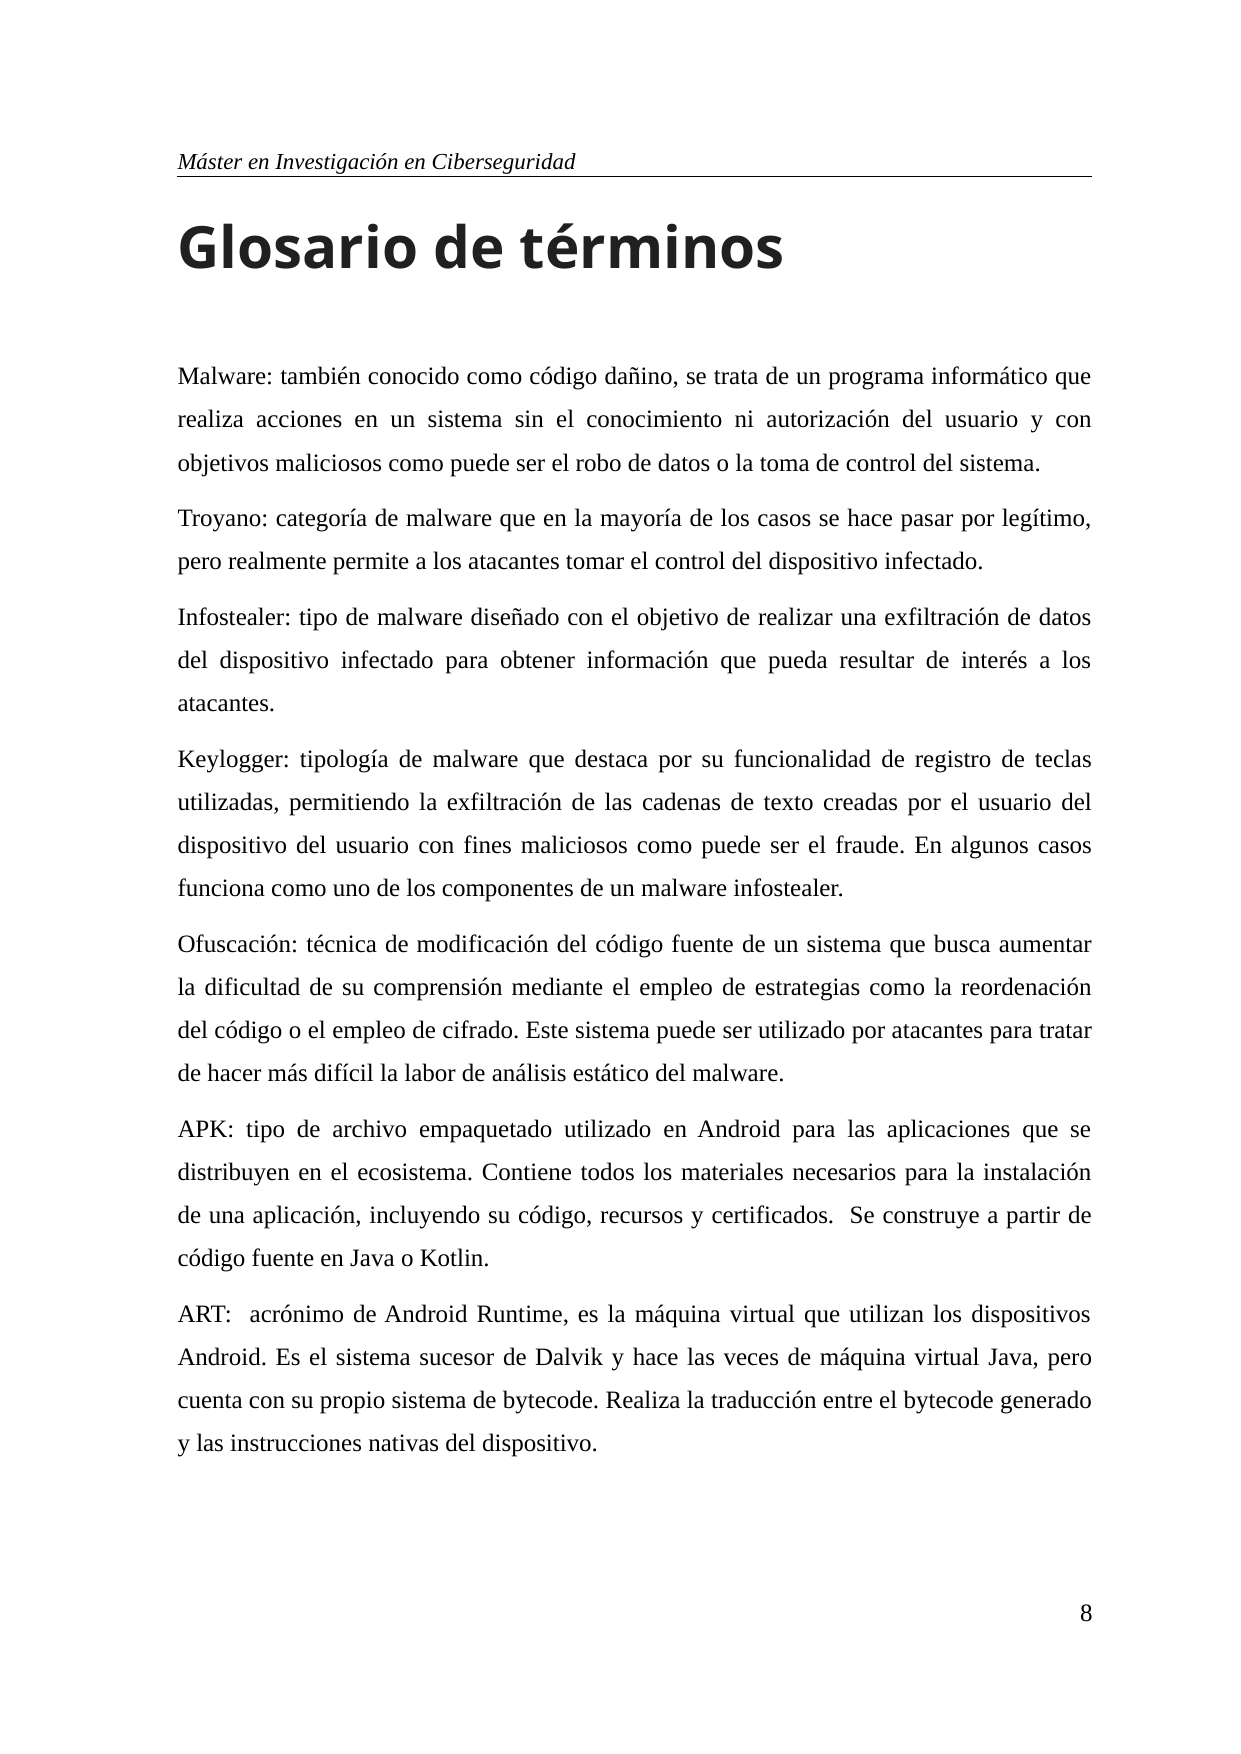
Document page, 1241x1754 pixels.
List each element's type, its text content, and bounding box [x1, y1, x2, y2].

text Infostealer: tipo de malware diseñado con el objetivo de realizar una exfiltración de datos del dispositivo infectado para obtener información que pueda resultar de interés a los atacantes. [177, 602, 1092, 717]
text Ofuscación: técnica de modificación del código fuente de un sistema que busca aumentar la dificultad de su comprensión mediante el empleo de estrategias como la reordenación del código o el empleo de cifrado. Este sistema puede ser utilizado por atacantes para tratar de hacer más difícil la labor de análisis estático del malware. [177, 929, 1092, 1087]
text APK: tipo de archivo empaquetado utilizado en Android para las aplicaciones que se distribuyen en el ecosistema. Contiene todos los materiales necesarios para la instalación de una aplicación, incluyendo su código, recursos y certificados. Se construye a partir de código fuente en Java o Kotlin. [177, 1114, 1092, 1272]
text Keylogger: tipología de malware que destaca por su funcionalidad de registro de teclas utilizadas, permitiendo la exfiltración de las cadenas de texto creadas por el usuario del dispositivo del usuario con fines maliciosos como puede ser el fraude. En algunos casos funciona como uno de los componentes de un malware infostealer. [177, 744, 1092, 902]
text Malware: también conocido como código dañino, se trata de un programa informático que realiza acciones en un sistema sin el conocimiento ni autorización del usuario y con objetivos maliciosos como puede ser el robo de datos o la toma de control del sistema. [177, 361, 1092, 476]
text Glosario de términos [177, 206, 1092, 285]
text Troyano: categoría de malware que en la mayoría de los casos se hace pasar por legítimo, pero realmente permite a los atacantes tomar el control del dispositivo infectado. [177, 503, 1092, 575]
text ART: acrónimo de Android Runtime, es la máquina virtual que utilizan los dispositivos Android. Es el sistema sucesor de Dalvik y hace las veces de máquina virtual Java, pero cuenta con su propio sistema de bytecode. Realiza la traducción entre el bytecode generado y las instrucciones nativas del dispositivo. [177, 1299, 1092, 1457]
